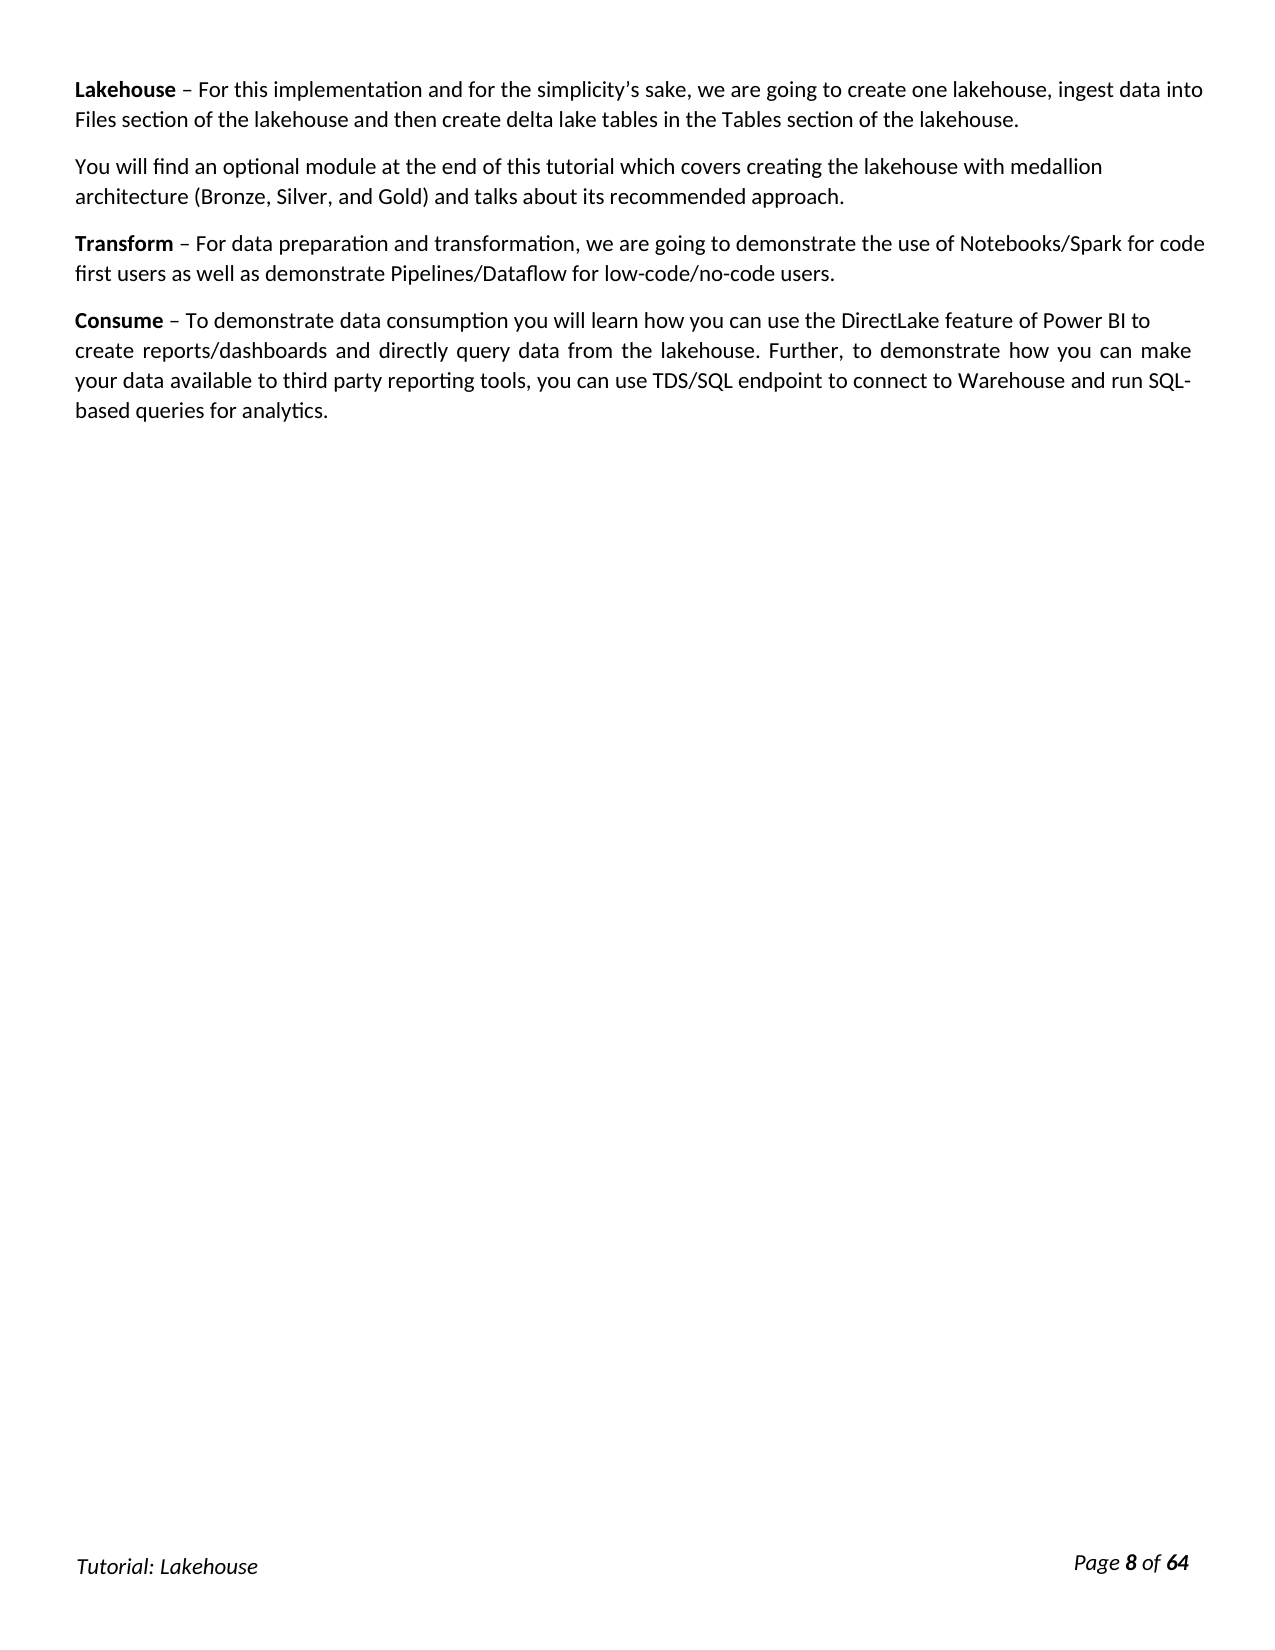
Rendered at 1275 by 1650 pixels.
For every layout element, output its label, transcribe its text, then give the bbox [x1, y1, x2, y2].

text create reports/dashboards and directly query data from the lakehouse. Further, to demonstrate how you can make your data available to third party reporting tools, you can use TDS/SQL endpoint to connect to Warehouse and run SQL-based queries for analytics. [75, 336, 1192, 425]
text Lakehouse – For this implementation and for the simplicity’s sake, we are going to create one lakehouse, ingest data into Files section of the lakehouse and then create delta lake tables in the Tables section of the lakehouse. [75, 75, 1212, 133]
text Consume – To demonstrate data consumption you will learn how you can use the DirectLake feature of Power BI to [75, 306, 1212, 334]
text Transform – For data preparation and transformation, we are going to demonstrate the use of Notebooks/Spark for code first users as well as demonstrate Pipelines/Dataflow for low-code/no-code users. [75, 229, 1212, 287]
text You will find an optional module at the end of this tutorial which covers creating the lakehouse with medallion architecture (Bronze, Silver, and Gold) and talks about its recommended approach. [75, 152, 1188, 210]
